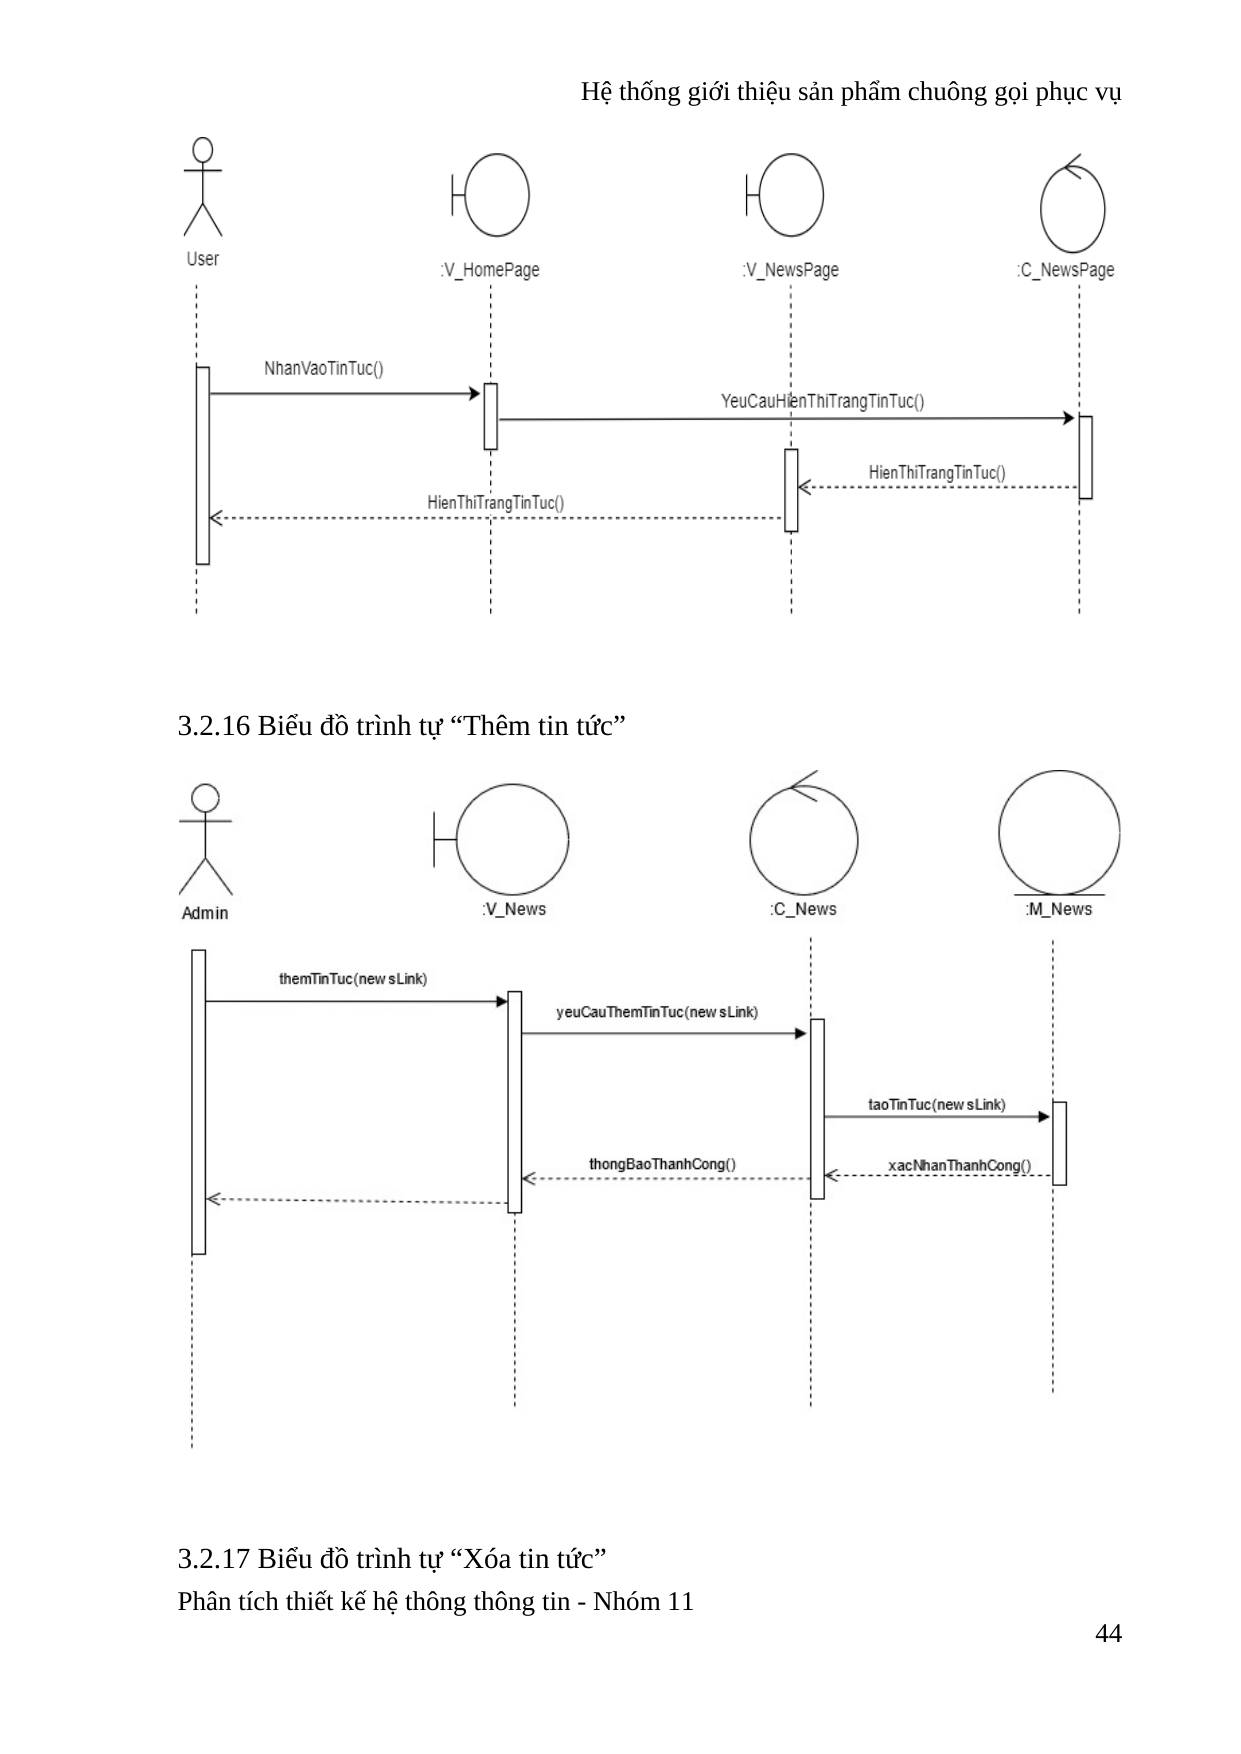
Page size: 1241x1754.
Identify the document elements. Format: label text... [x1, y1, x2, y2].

subtitle 3.2.17 Biểu đồ trình tự “Xóa tin tức” [177, 1541, 1122, 1575]
picture [183, 137, 1116, 617]
picture [178, 770, 1121, 1450]
subtitle 3.2.16 Biểu đồ trình tự “Thêm tin tức” [177, 708, 1122, 741]
